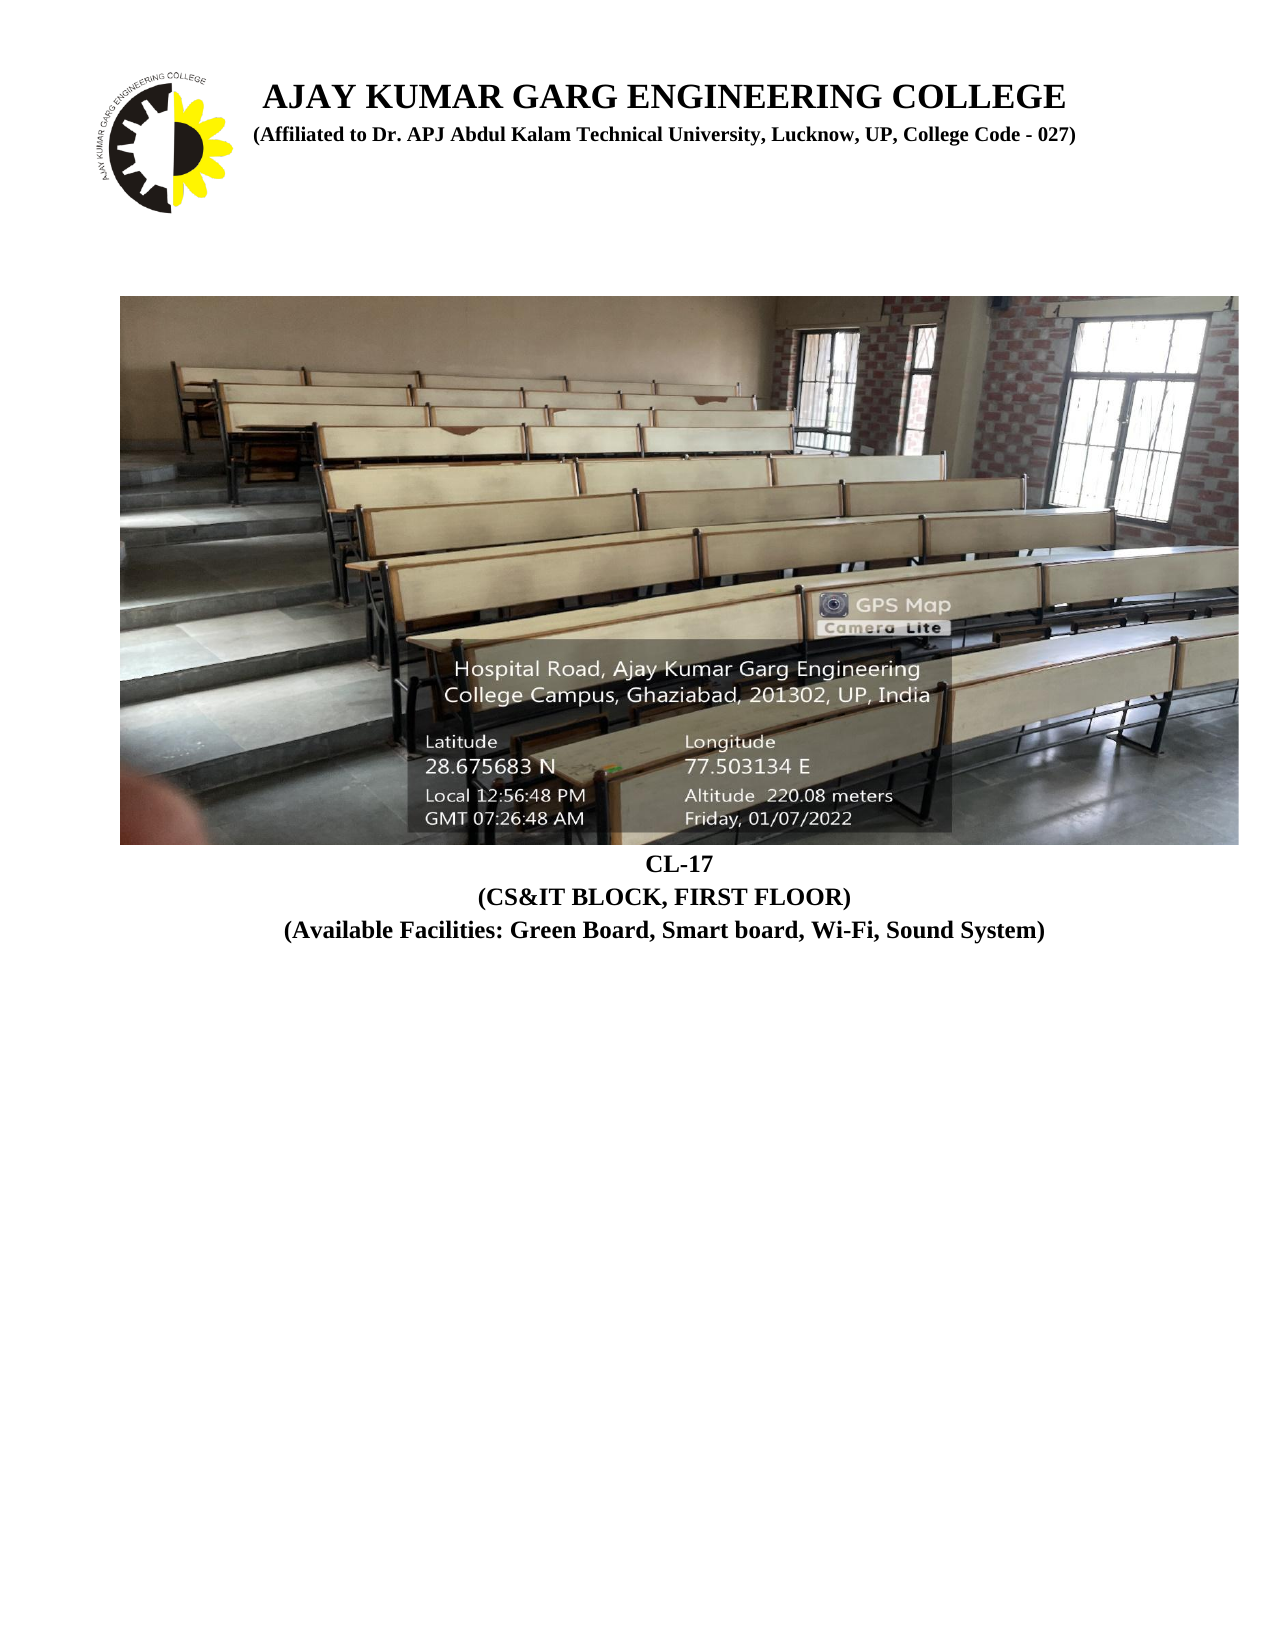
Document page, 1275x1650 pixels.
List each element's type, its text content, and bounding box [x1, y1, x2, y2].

picture [96, 72, 240, 215]
text (CS&IT BLOCK, FIRST FLOOR) [177, 882, 1152, 911]
text (Available Facilities: Green Board, Smart board, Wi-Fi, Sound System) [177, 915, 1152, 944]
picture [120, 296, 1239, 845]
